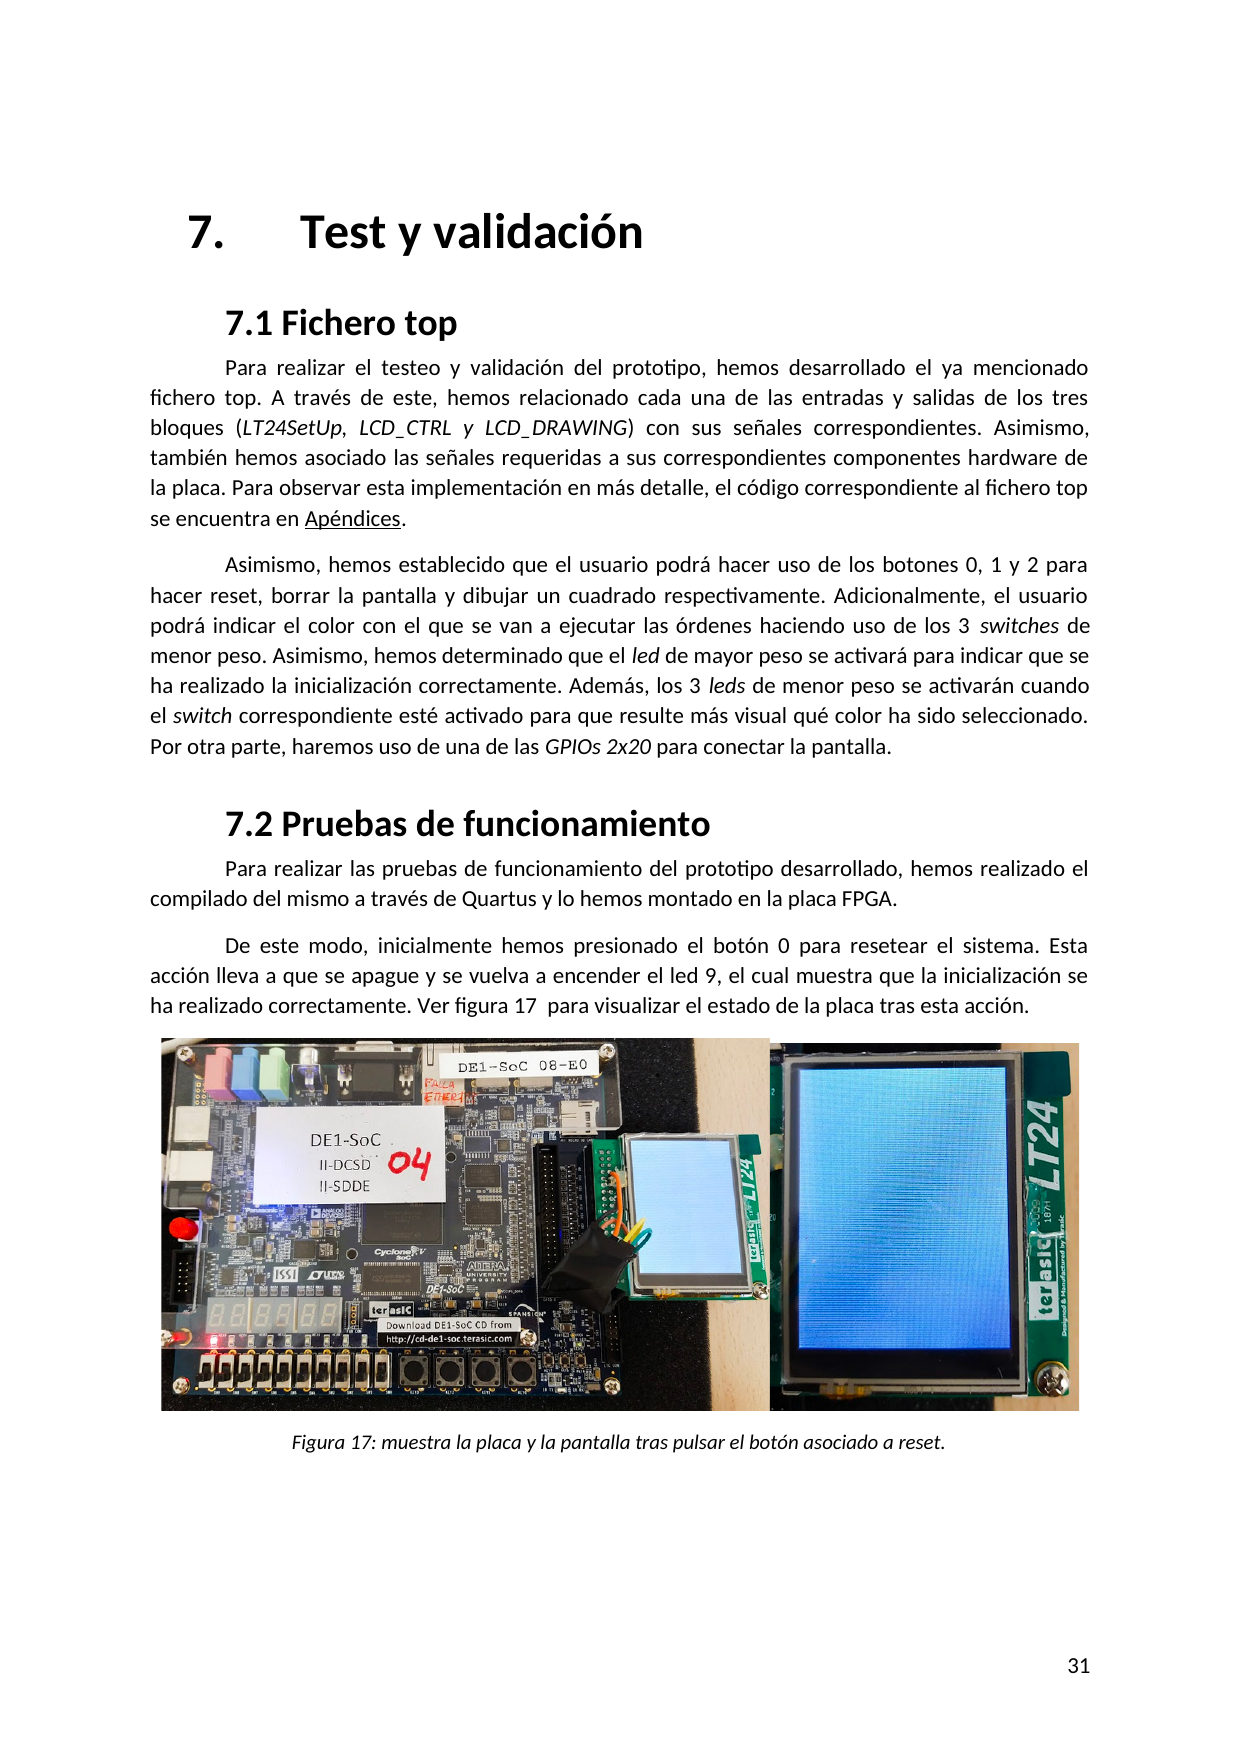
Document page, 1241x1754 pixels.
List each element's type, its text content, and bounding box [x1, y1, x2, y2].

subtitle 7.1 Fichero top [225, 298, 1090, 344]
text Figura 17: muestra la placa y la pantalla tras pulsar el botón asociado a reset. [150, 1429, 1090, 1454]
subtitle Test y validación [187, 200, 1090, 261]
text Asimismo, hemos establecido que el usuario podrá hacer uso de los botones 0, 1 y 2 para hacer reset, borrar la pantalla y dibujar un cuadrado respectivamente. Adicionalmente, el usuario podrá indicar el color con el que se van a ejecutar las órdenes haciendo uso de los 3 switches de menor peso. Asimismo, hemos determinado que el led de mayor peso se activará para indicar que se ha realizado la inicialización correctamente. Además, los 3 leds de menor peso se activarán cuando el switch correspondiente esté activado para que resulte más visual qué color ha sido seleccionado. Por otra parte, haremos uso de una de las GPIOs 2x20 para conectar la pantalla. [150, 551, 1090, 760]
text De este modo, inicialmente hemos presionado el botón 0 para resetear el sistema. Esta acción lleva a que se apague y se vuelva a encender el led 9, el cual muestra que la inicialización se ha realizado correctamente. Ver figura 17 para visualizar el estado de la placa tras esta acción. [150, 931, 1090, 1019]
text Para realizar el testeo y validación del prototipo, hemos desarrollado el ya mencionado fichero top. A través de este, hemos relacionado cada una de las entradas y salidas de los tres bloques (LT24SetUp, LCD_CTRL y LCD_DRAWING) con sus señales correspondientes. Asimismo, también hemos asociado las señales requeridas a sus correspondientes componentes hardware de la placa. Para observar esta implementación en más detalle, el código correspondiente al fichero top se encuentra en Apéndices. [150, 353, 1090, 532]
subtitle 7.2 Pruebas de funcionamiento [225, 799, 1090, 845]
picture [161, 1038, 1080, 1411]
text Para realizar las pruebas de funcionamiento del prototipo desarrollado, hemos realizado el compilado del mismo a través de Quartus y lo hemos montado en la placa FPGA. [150, 854, 1090, 912]
